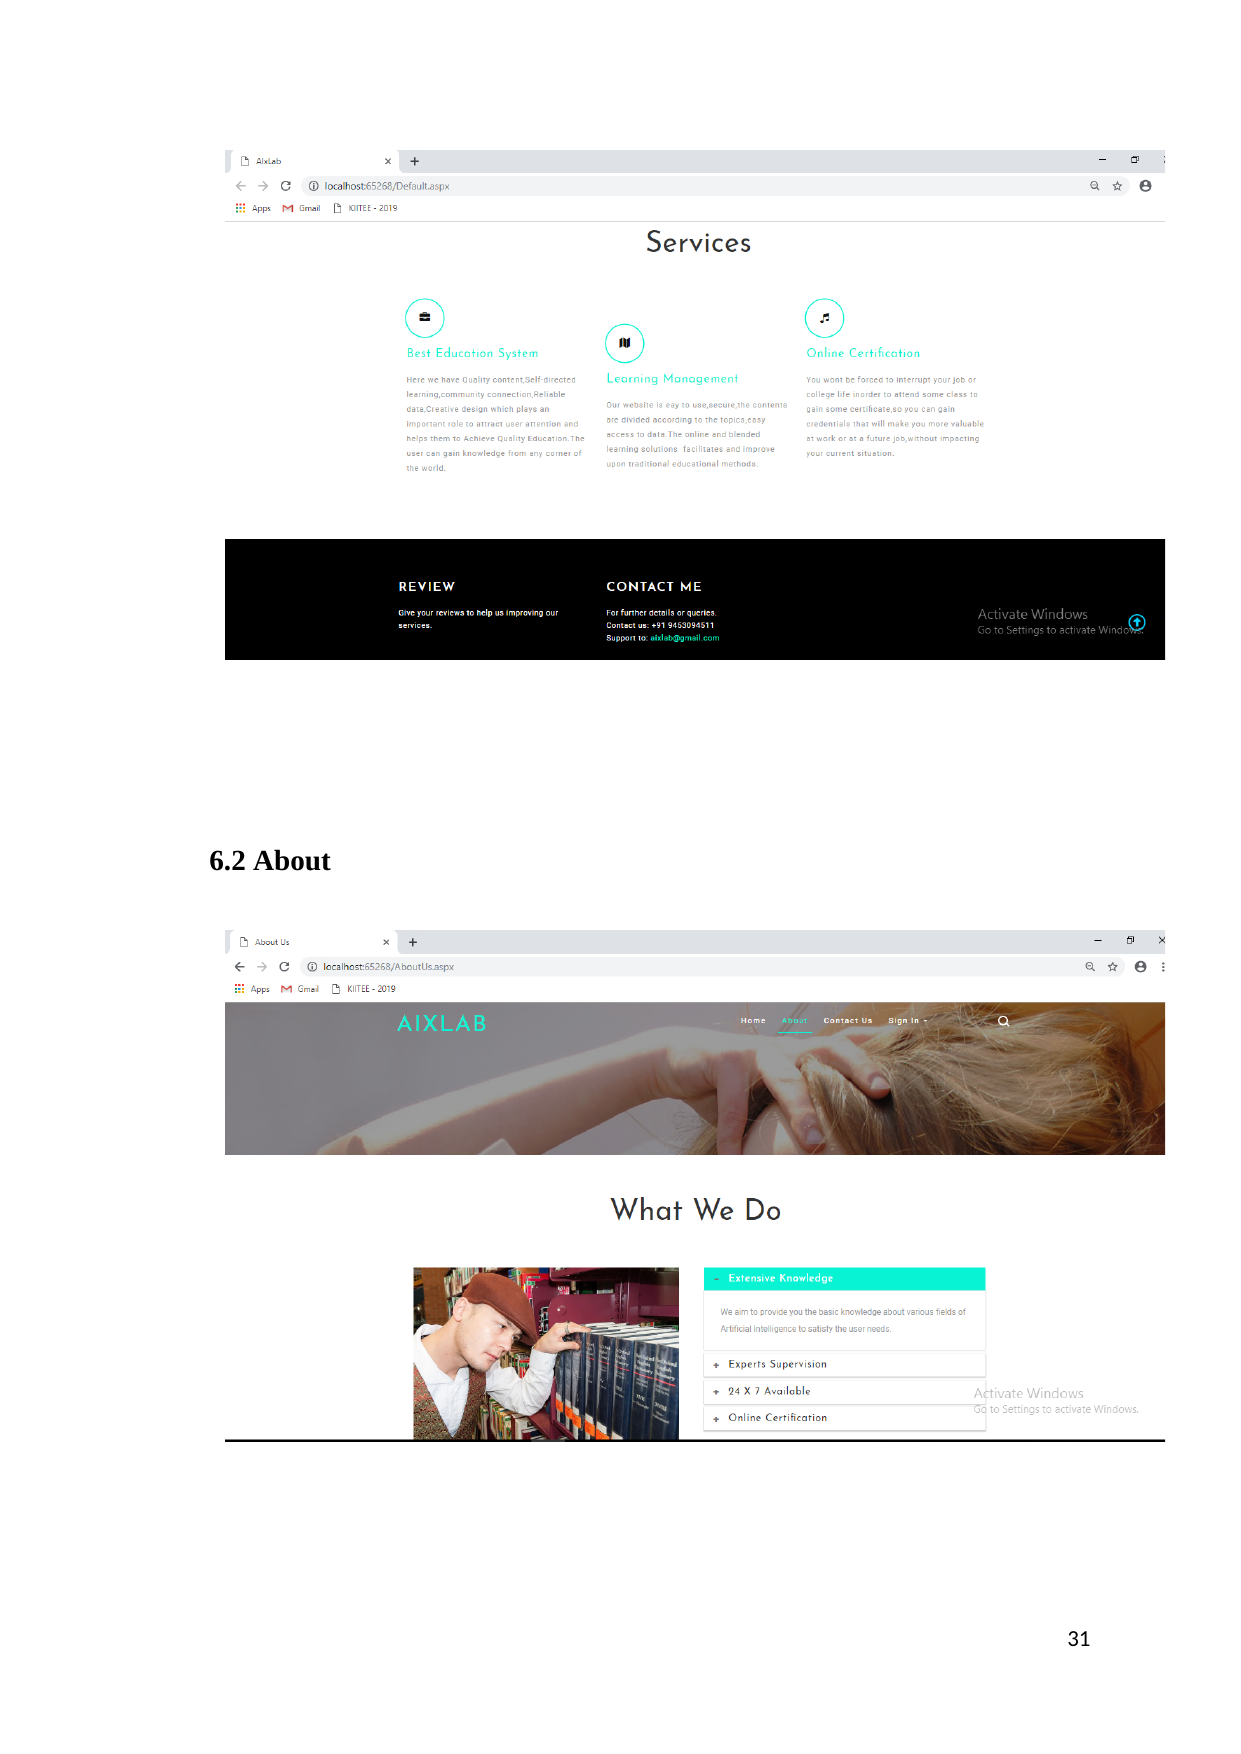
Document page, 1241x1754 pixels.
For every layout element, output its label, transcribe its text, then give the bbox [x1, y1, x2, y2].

text 6.2 About [209, 843, 1090, 876]
picture [225, 930, 1166, 1442]
picture [225, 150, 1166, 660]
